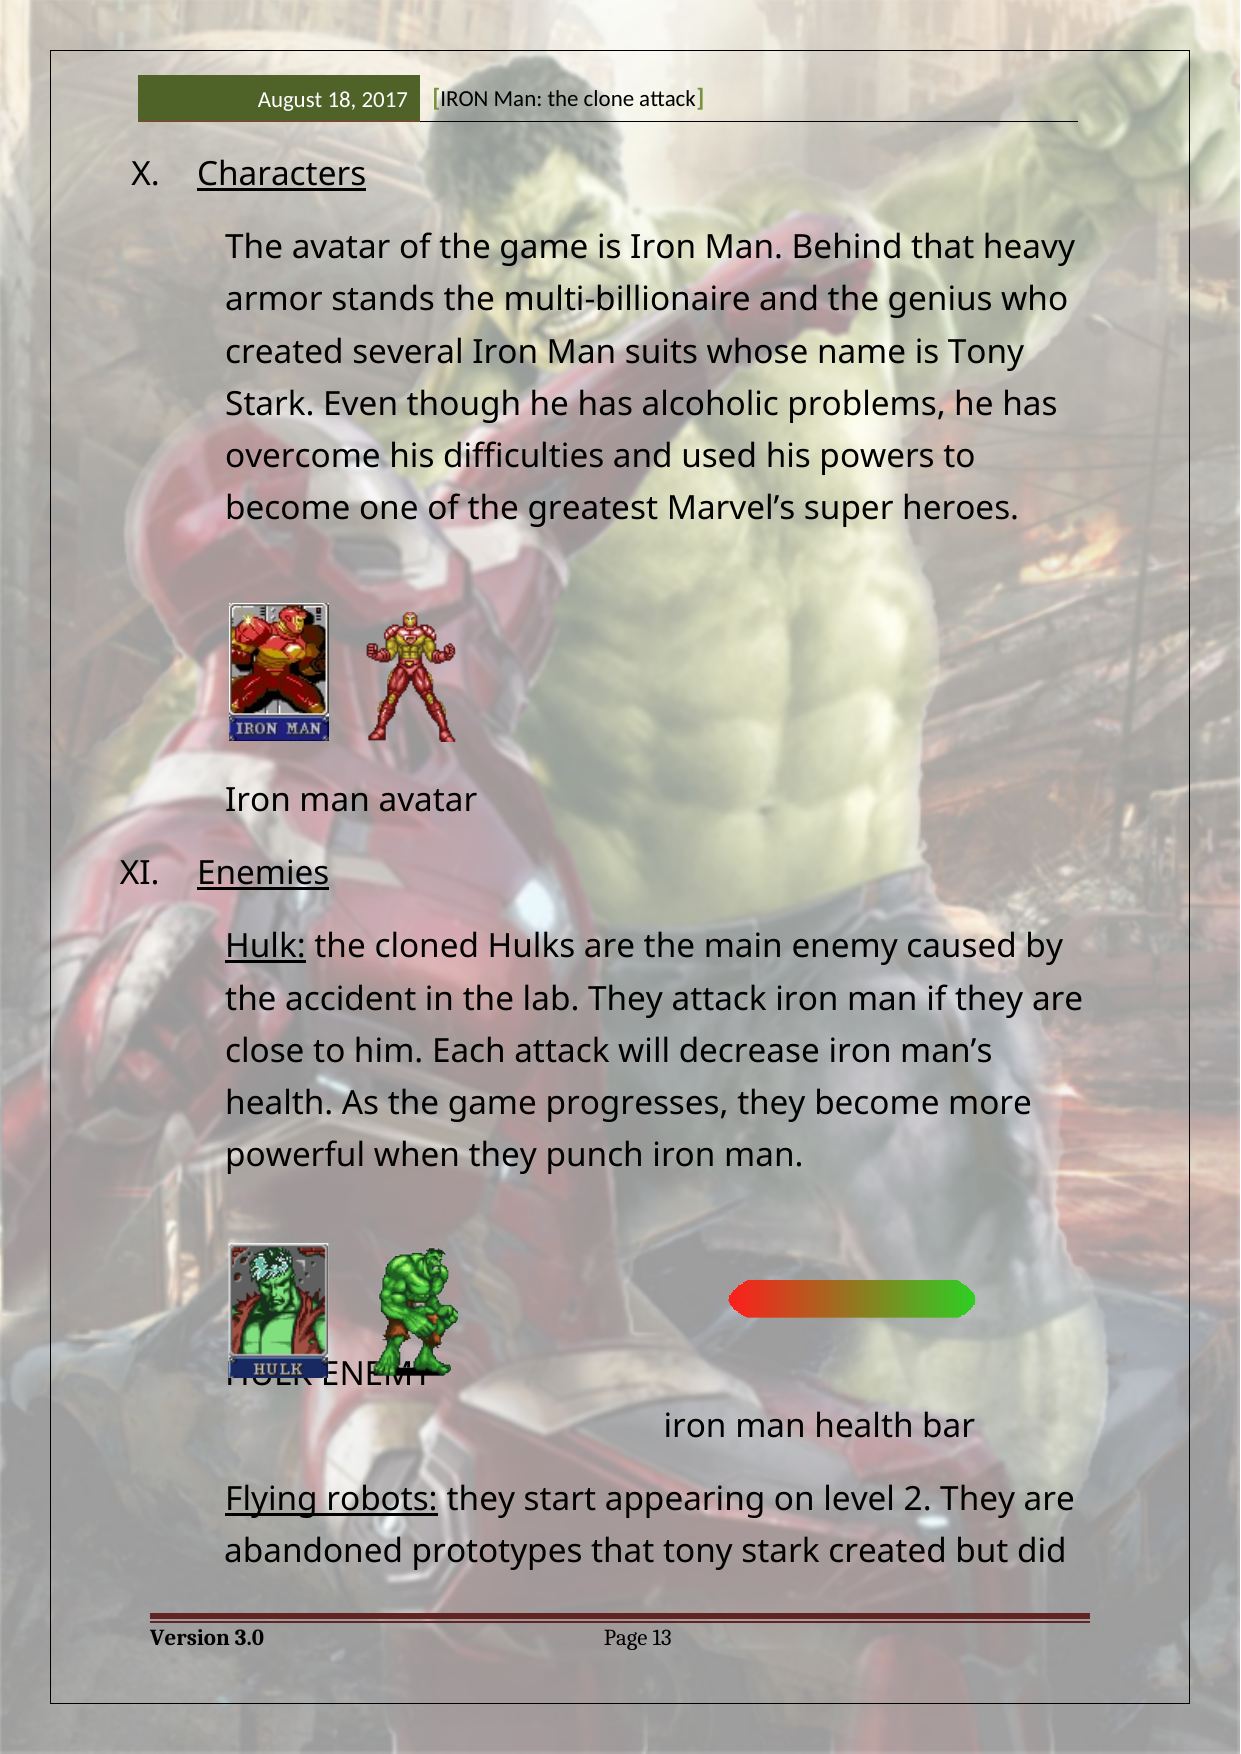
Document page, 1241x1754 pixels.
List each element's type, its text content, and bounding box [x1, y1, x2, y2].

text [224, 1475, 1090, 1573]
subtitle Enemies [159, 849, 1090, 894]
text Hulk: the cloned Hulks are the main enemy caused by the accident in the lab. They attack iron man if they are close to him. Each attack will decrease iron man’s health. As the game progresses, they become more powerful when they punch iron man. [225, 922, 1090, 1176]
subtitle Characters [159, 150, 1090, 195]
text Iron man avatar [225, 776, 1090, 821]
picture [0, 0, 1240, 1754]
text HULK ENEMY iron man health bar [150, 1350, 1090, 1447]
text The avatar of the game is Iron Man. Behind that heavy armor stands the multi-billionaire and the genius who created several Iron Man suits whose name is Tony Stark. Even though he has alcoholic problems, he has overcome his difficulties and used his powers to become one of the greatest Marvel’s super heroes. [225, 223, 1090, 529]
